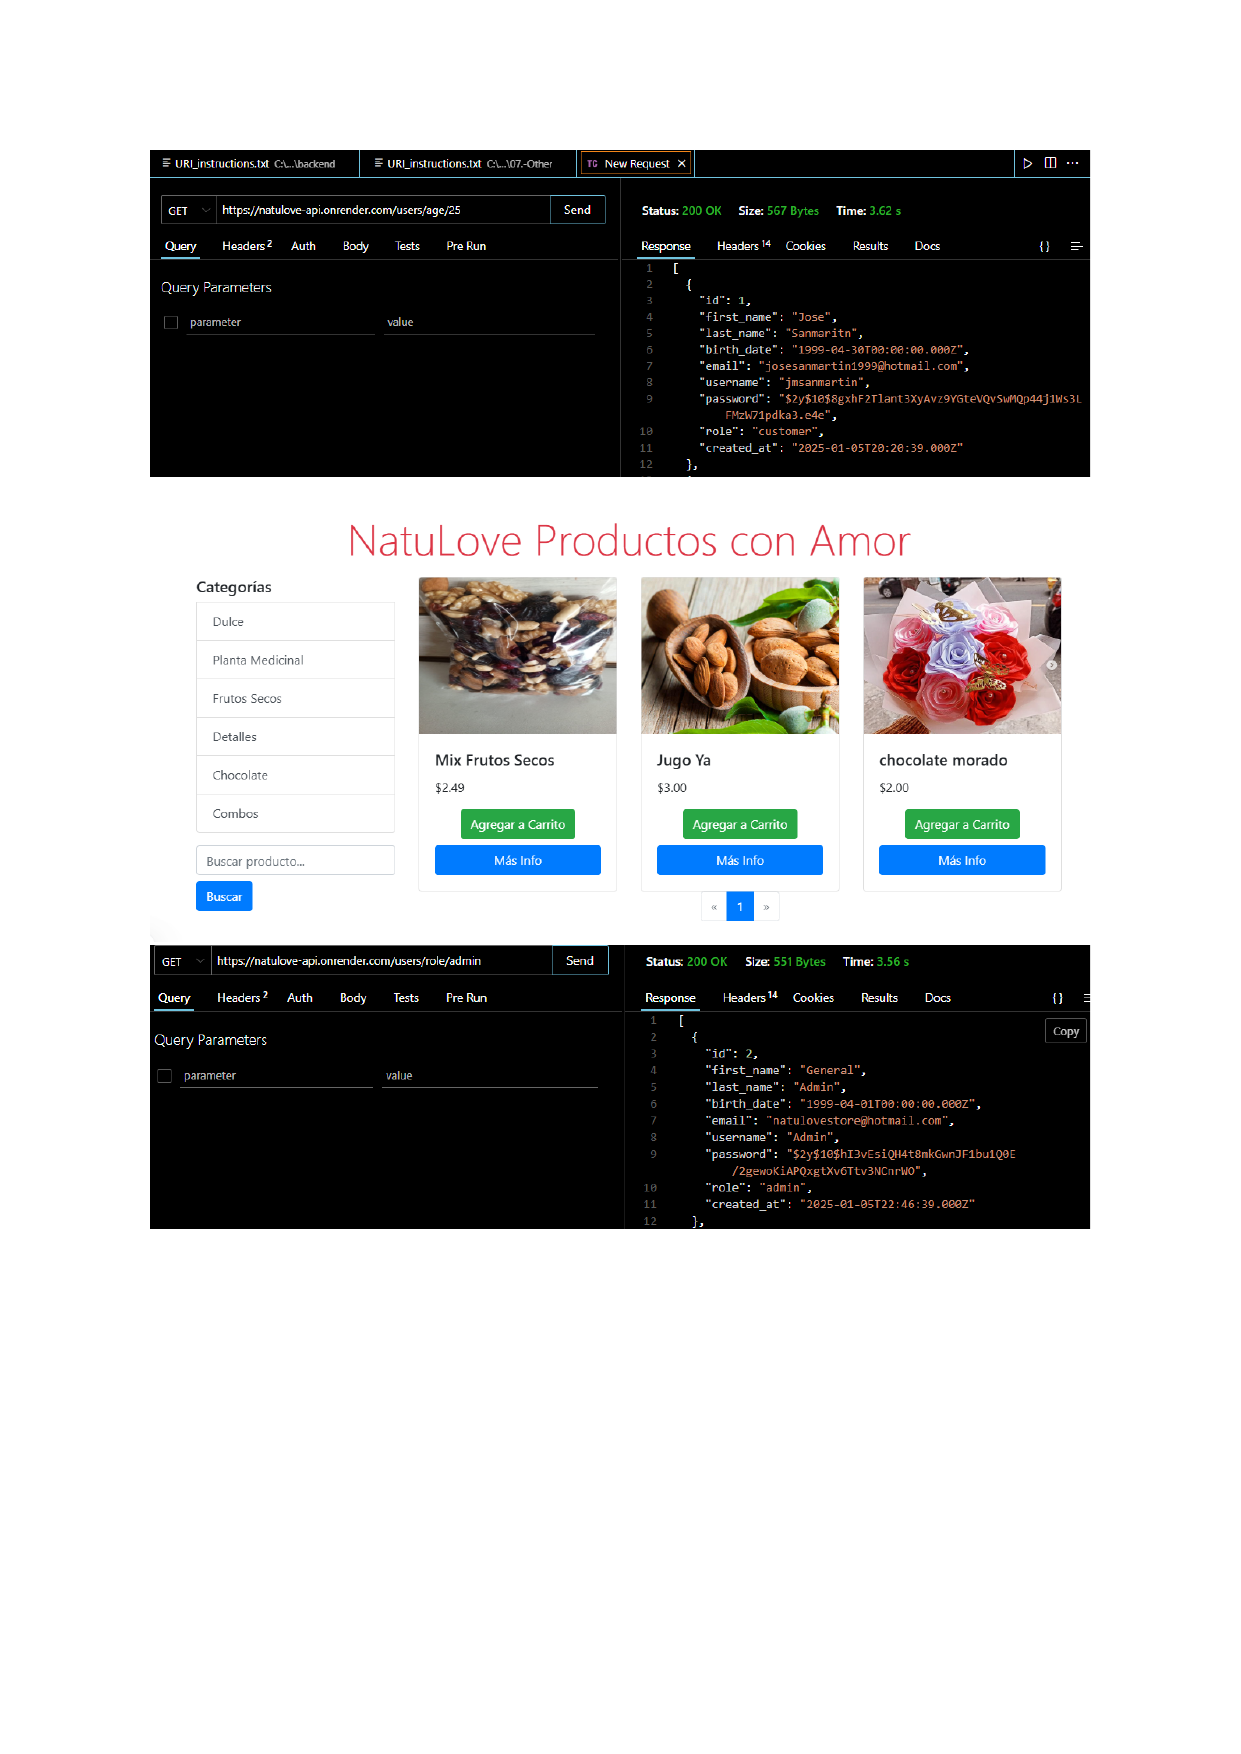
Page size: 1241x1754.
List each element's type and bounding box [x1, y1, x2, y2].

picture [150, 945, 1091, 1229]
picture [150, 150, 1091, 477]
picture [150, 481, 1091, 942]
